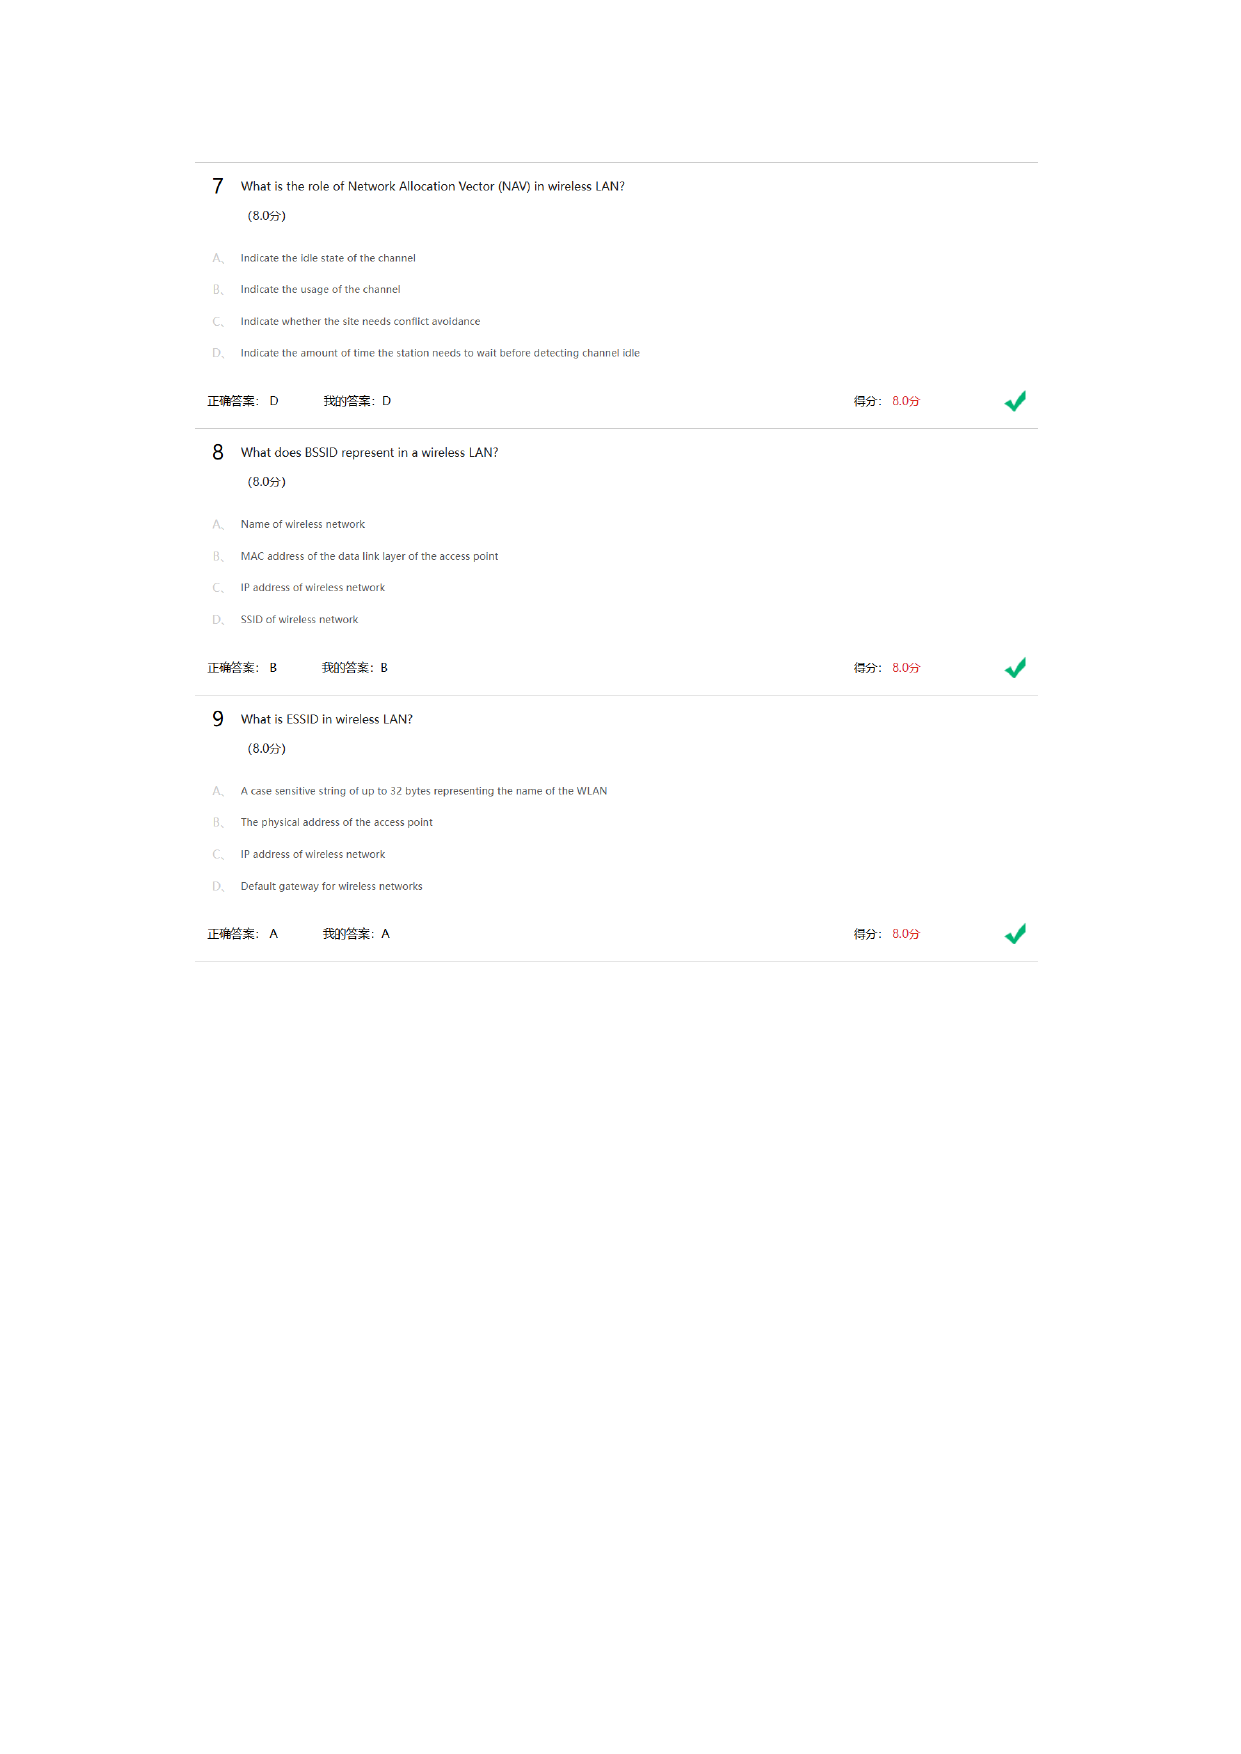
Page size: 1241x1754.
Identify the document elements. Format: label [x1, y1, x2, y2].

picture [187, 162, 1053, 962]
